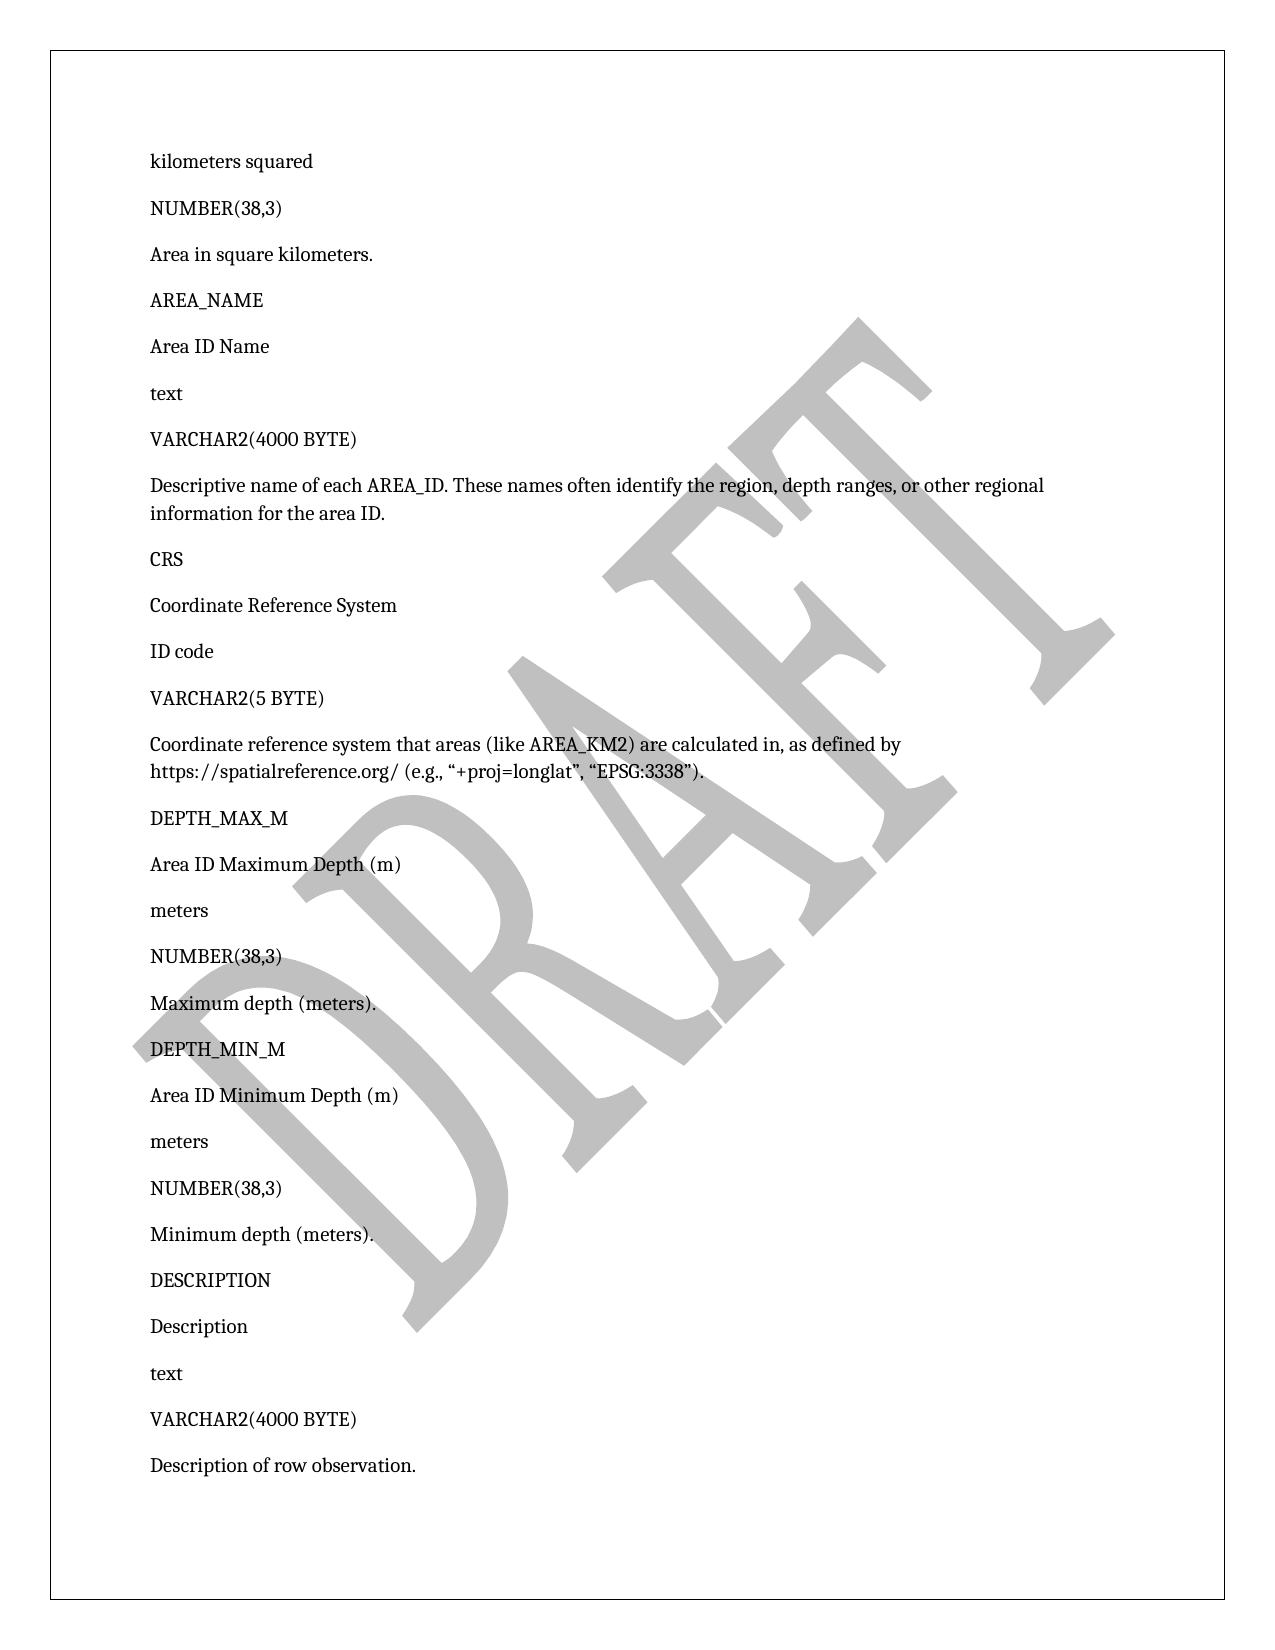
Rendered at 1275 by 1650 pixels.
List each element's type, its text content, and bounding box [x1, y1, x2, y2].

text kilometers squared [150, 150, 1125, 174]
text Description [150, 1315, 1125, 1339]
text DEPTH_MAX_M [150, 806, 1125, 830]
text CRS [150, 547, 1125, 571]
text Minimum depth (meters). [150, 1222, 1125, 1246]
text VARCHAR2(5 BYTE) [150, 686, 1125, 710]
text Area ID Maximum Depth (m) [150, 852, 1125, 876]
text NUMBER(38,3) [150, 945, 1125, 969]
text ID code [150, 640, 1125, 664]
text AREA_NAME [150, 289, 1125, 313]
text Area ID Name [150, 335, 1125, 359]
text NUMBER(38,3) [150, 1176, 1125, 1200]
text NUMBER(38,3) [150, 196, 1125, 220]
text meters [150, 899, 1125, 923]
text Area in square kilometers. [150, 242, 1125, 266]
text Coordinate Reference System [150, 594, 1125, 618]
text Descriptive name of each AREA_ID. These names often identify the region, depth ranges, or other regional information for the area ID. [150, 474, 1125, 525]
text text [150, 381, 1125, 405]
text VARCHAR2(4000 BYTE) [150, 427, 1125, 451]
text text [150, 1361, 1125, 1385]
text DEPTH_MIN_M [150, 1037, 1125, 1061]
text DESCRIPTION [150, 1269, 1125, 1293]
text Area ID Minimum Depth (m) [150, 1084, 1125, 1108]
text Coordinate reference system that areas (like AREA_KM2) are calculated in, as defined by https://spatialreference.org/ (e.g., “+proj=longlat”, “EPSG:3338”). [150, 732, 1125, 784]
text Description of row observation. [150, 1454, 1125, 1478]
text VARCHAR2(4000 BYTE) [150, 1407, 1125, 1431]
text meters [150, 1130, 1125, 1154]
text Maximum depth (meters). [150, 991, 1125, 1015]
